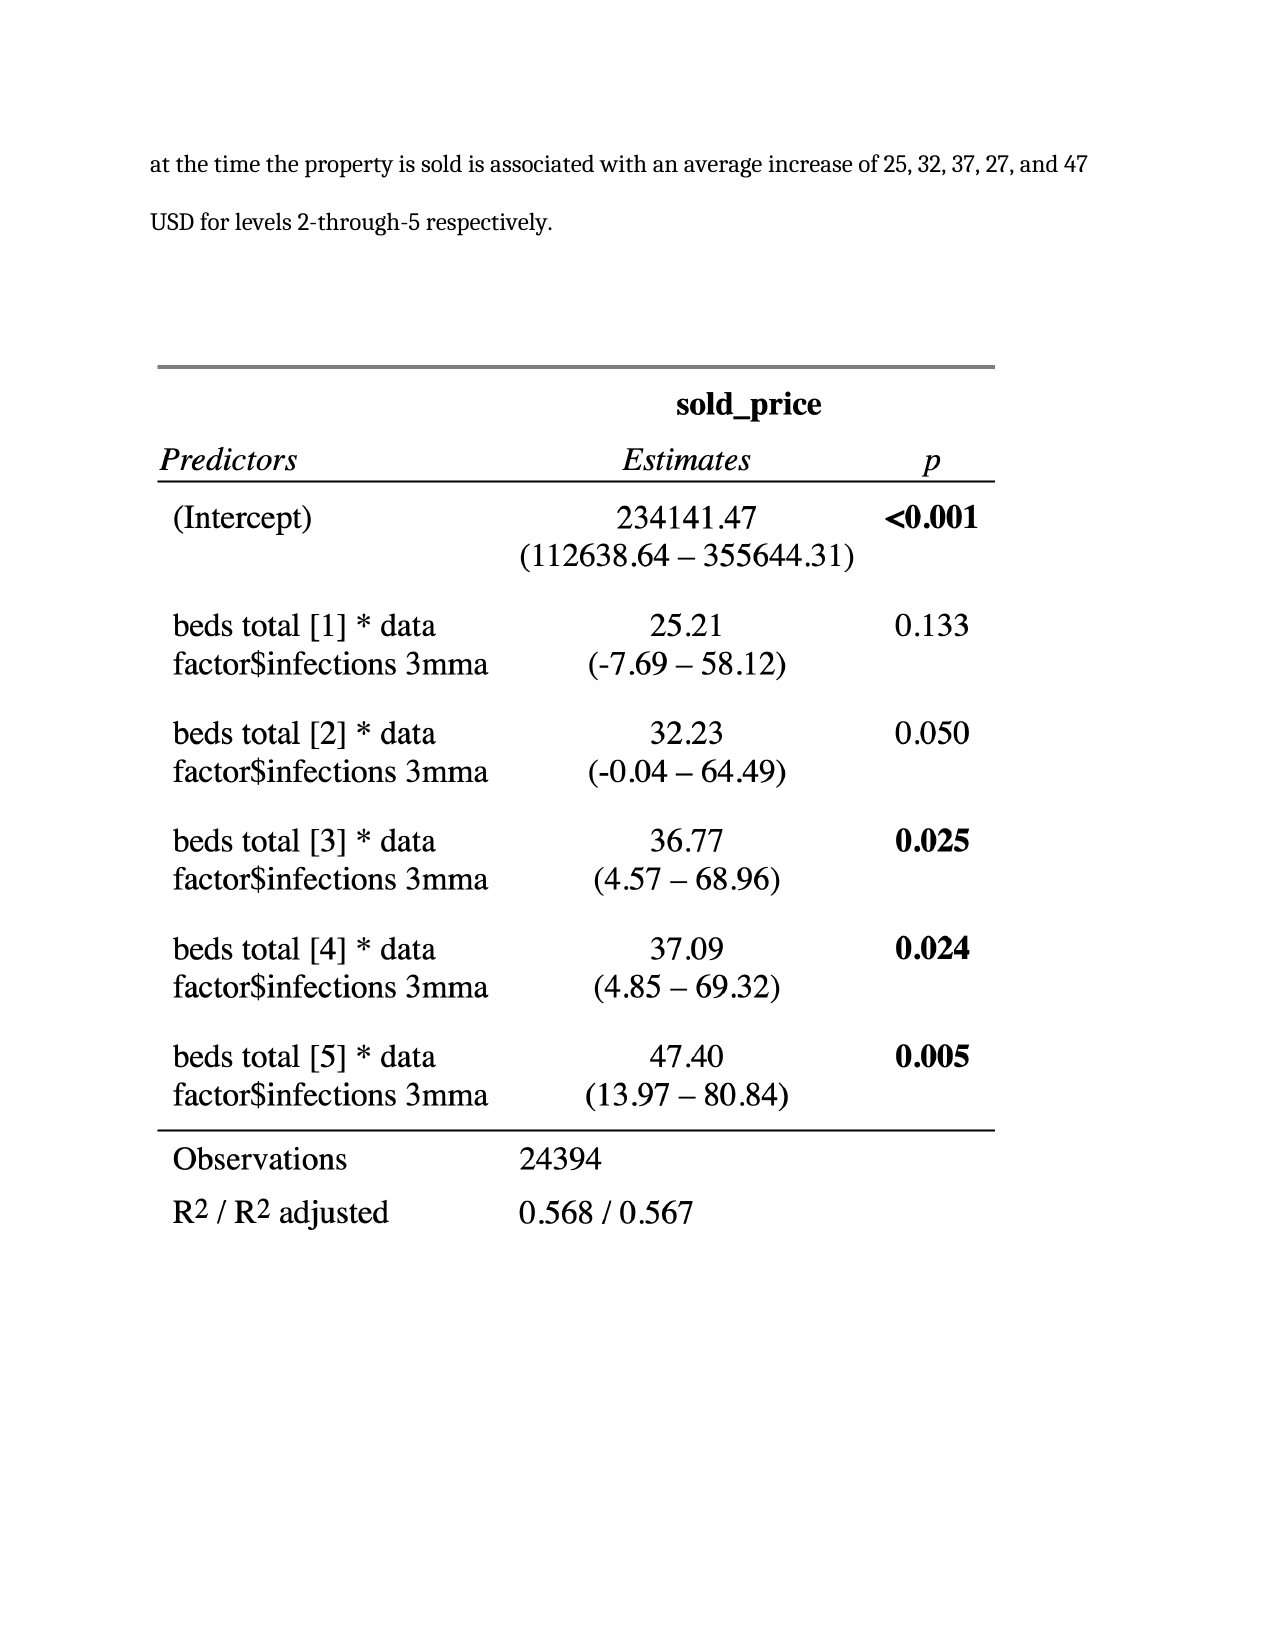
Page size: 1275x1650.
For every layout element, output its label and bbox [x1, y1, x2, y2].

picture [150, 360, 1025, 1247]
text [150, 150, 1125, 236]
